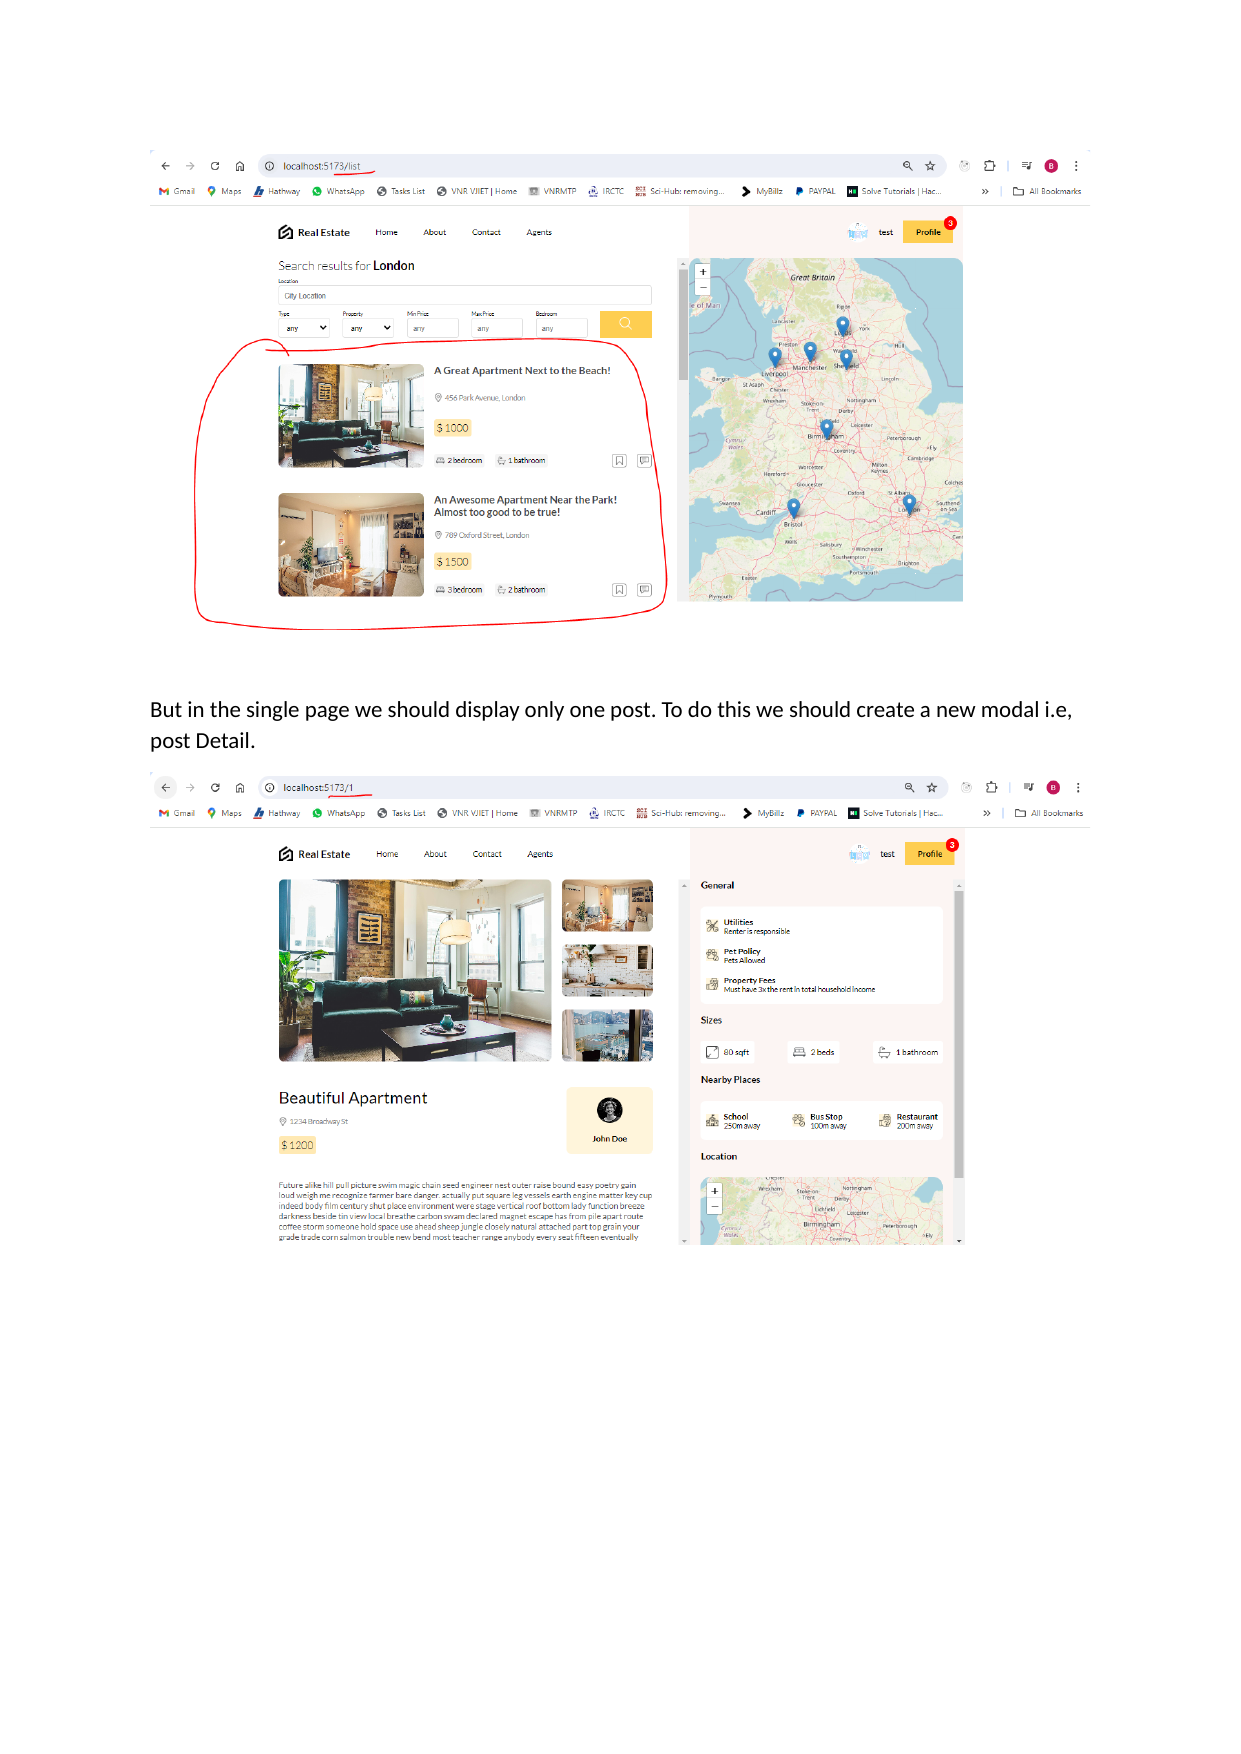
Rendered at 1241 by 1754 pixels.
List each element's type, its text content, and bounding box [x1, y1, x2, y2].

picture [150, 150, 1091, 630]
text But in the single page we should display only one post. To do this we should create a new modal i.e, post Detail. [150, 696, 1090, 754]
picture [150, 772, 1091, 1245]
